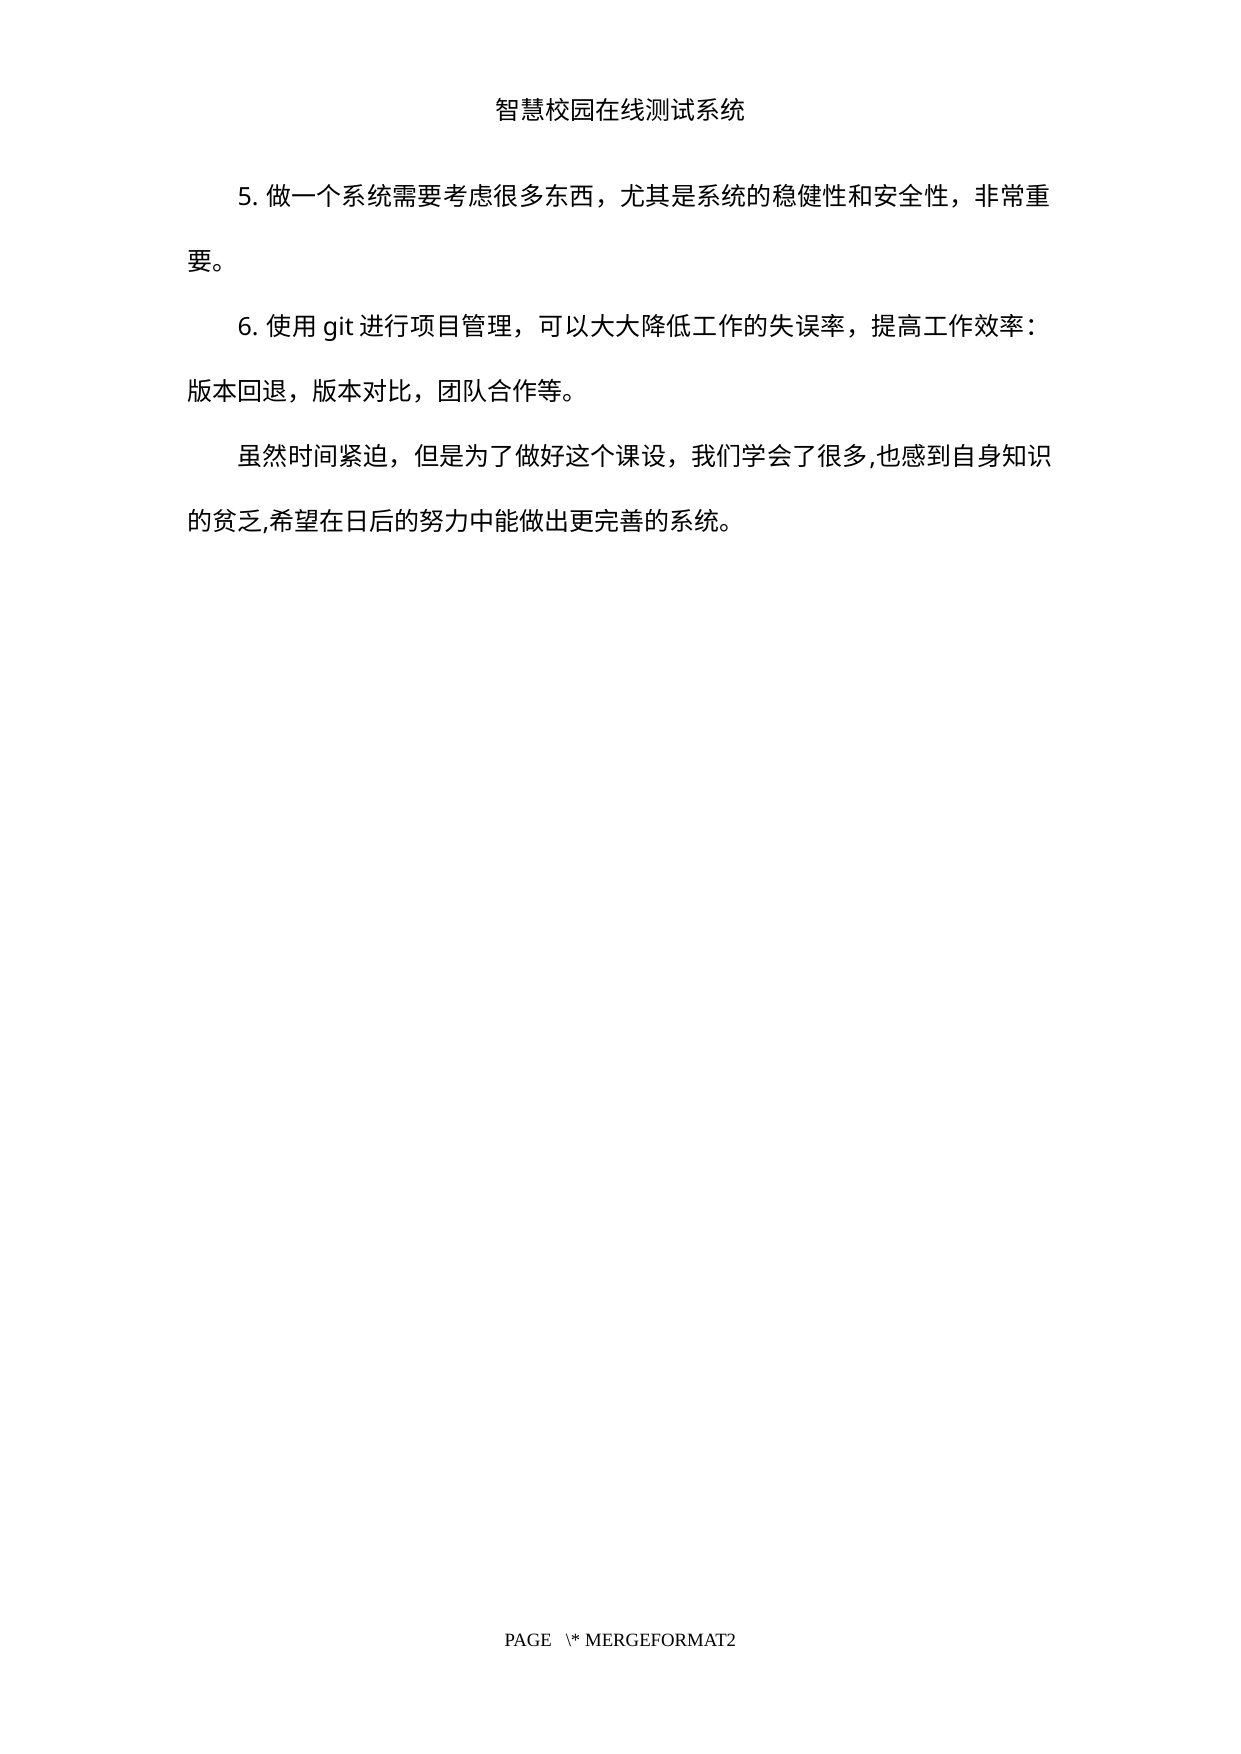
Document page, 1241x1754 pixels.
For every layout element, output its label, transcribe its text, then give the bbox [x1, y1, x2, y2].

text 6. 使用git进行项目管理，可以大大降低工作的失误率，提高工作效率：版本回退，版本对比，团队合作等。 [187, 292, 1053, 422]
text 5. 做一个系统需要考虑很多东西，尤其是系统的稳健性和安全性，非常重要。 [187, 162, 1053, 292]
text 虽然时间紧迫，但是为了做好这个课设，我们学会了很多,也感到自身知识的贫乏,希望在日后的努力中能做出更完善的系统。 [187, 422, 1053, 552]
